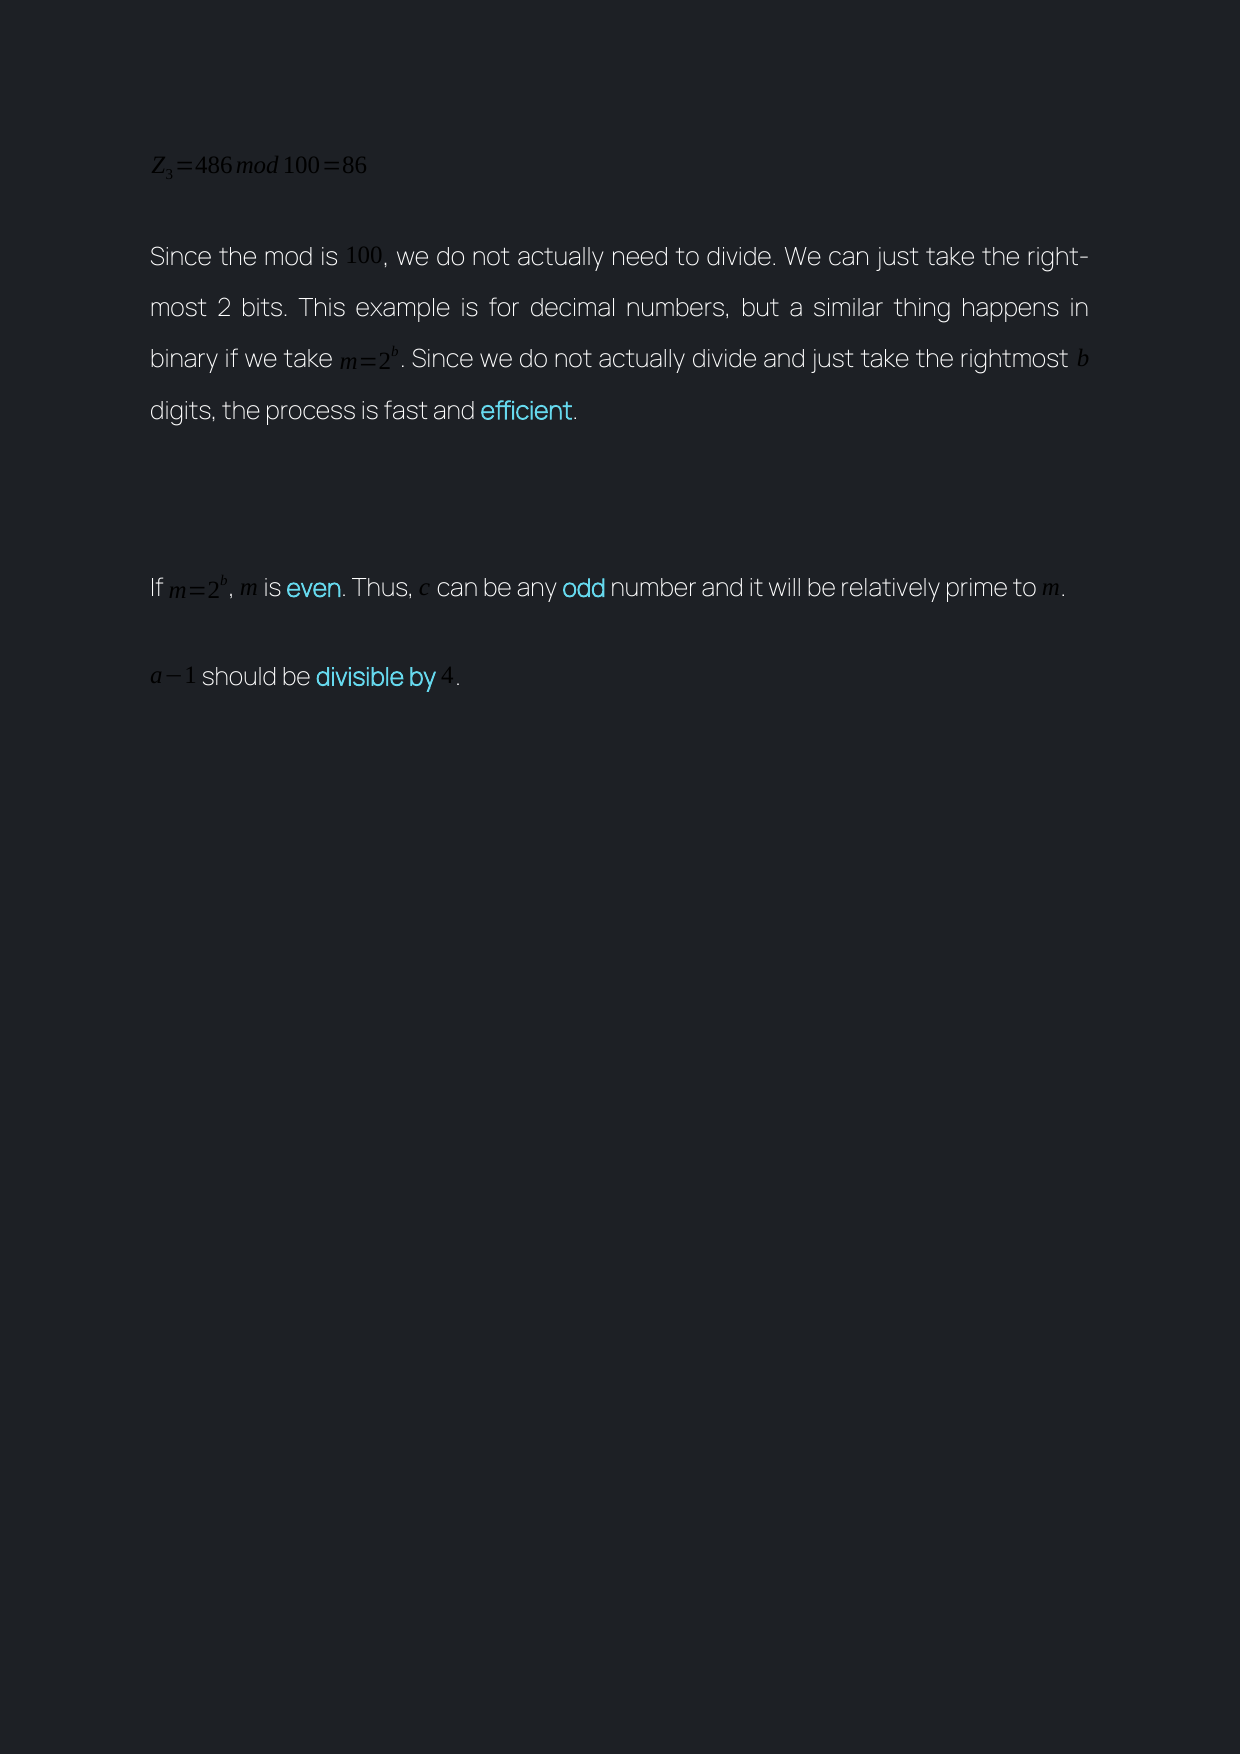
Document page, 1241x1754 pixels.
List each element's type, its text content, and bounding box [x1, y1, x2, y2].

text should be divisible by . [150, 659, 1090, 693]
text Since the mod is , we do not actually need to divide. We can just take the right-most 2 bits. This example is for decimal numbers, but a similar thing happens in binary if we take . Since we do not actually divide and just take the rightmost digits, the process is fast and efficient. [150, 239, 1090, 427]
text If , is even. Thus, can be any odd number and it will be relatively prime to . [150, 570, 1090, 604]
